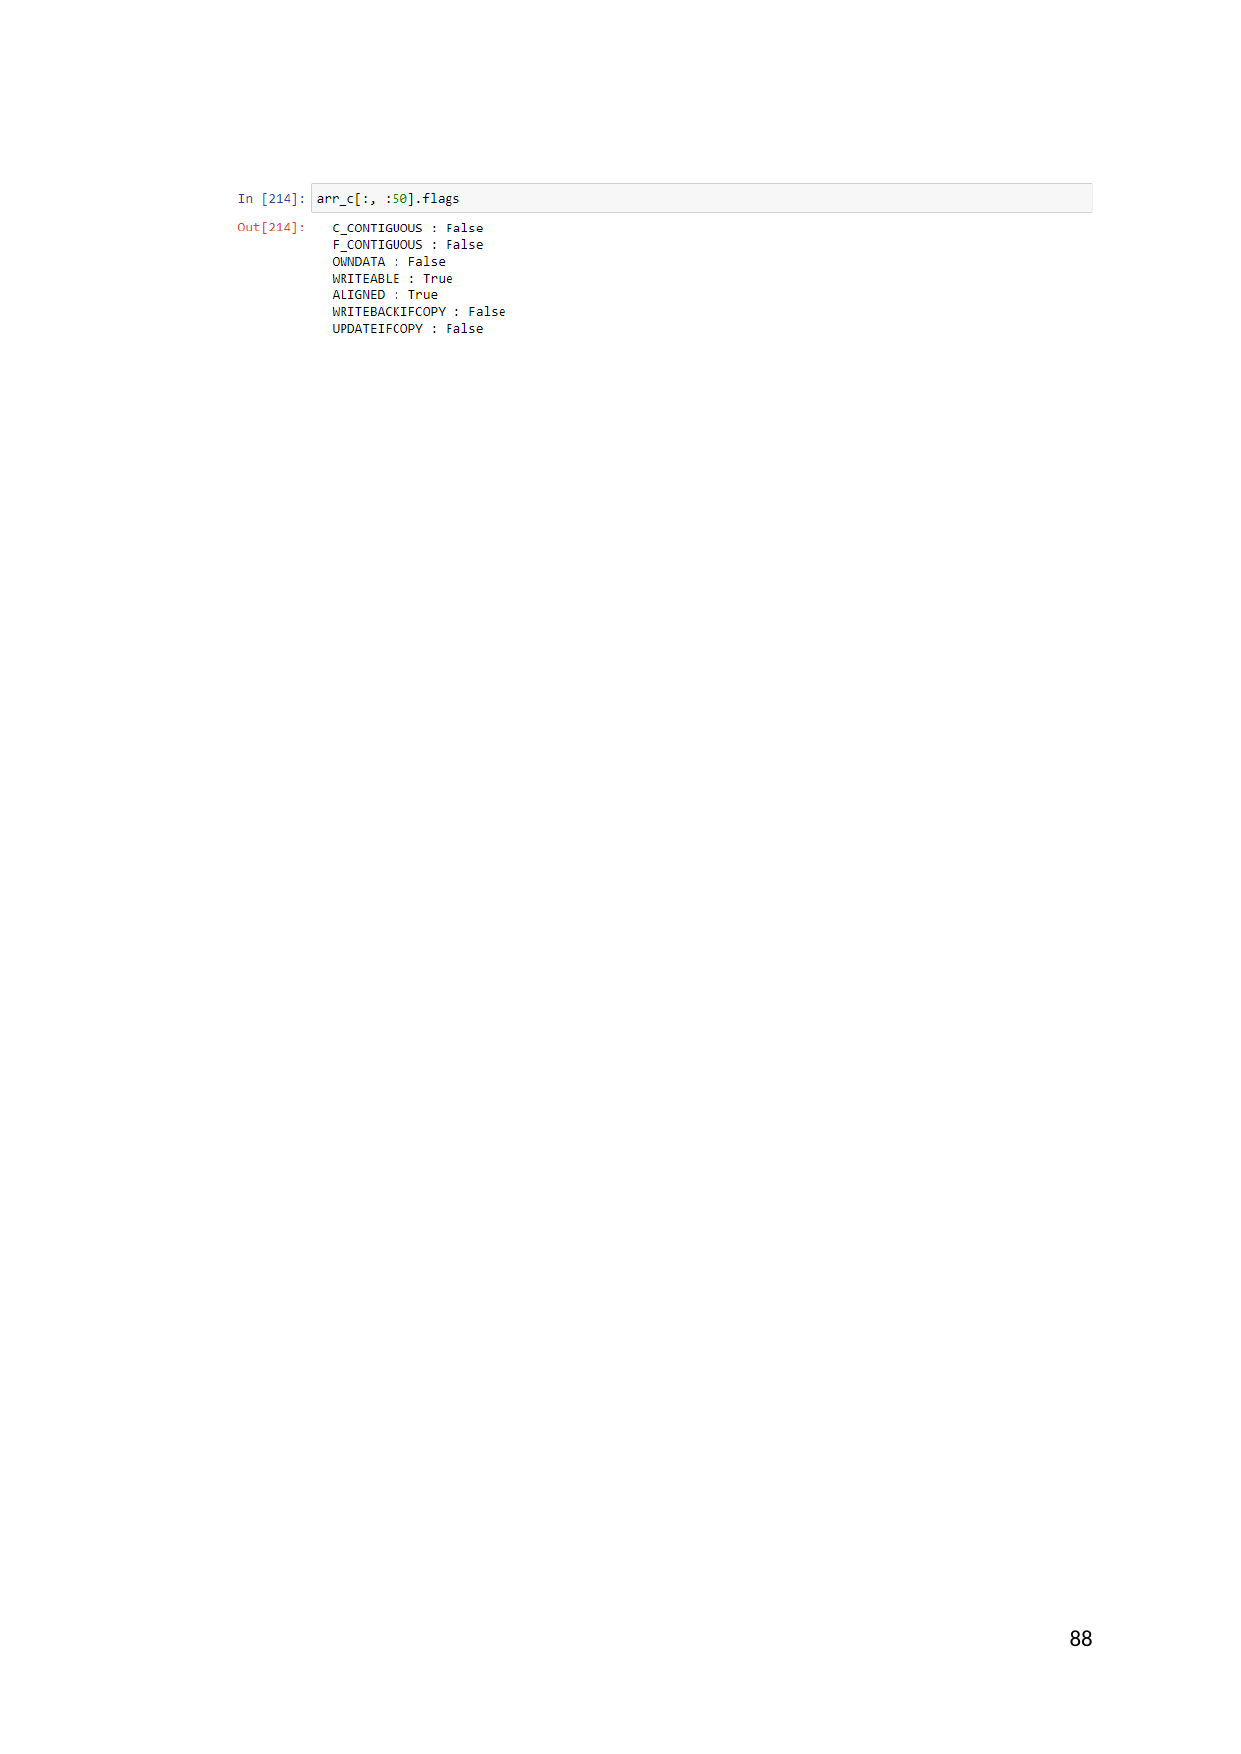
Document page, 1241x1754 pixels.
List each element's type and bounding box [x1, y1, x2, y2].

picture [236, 177, 1093, 339]
